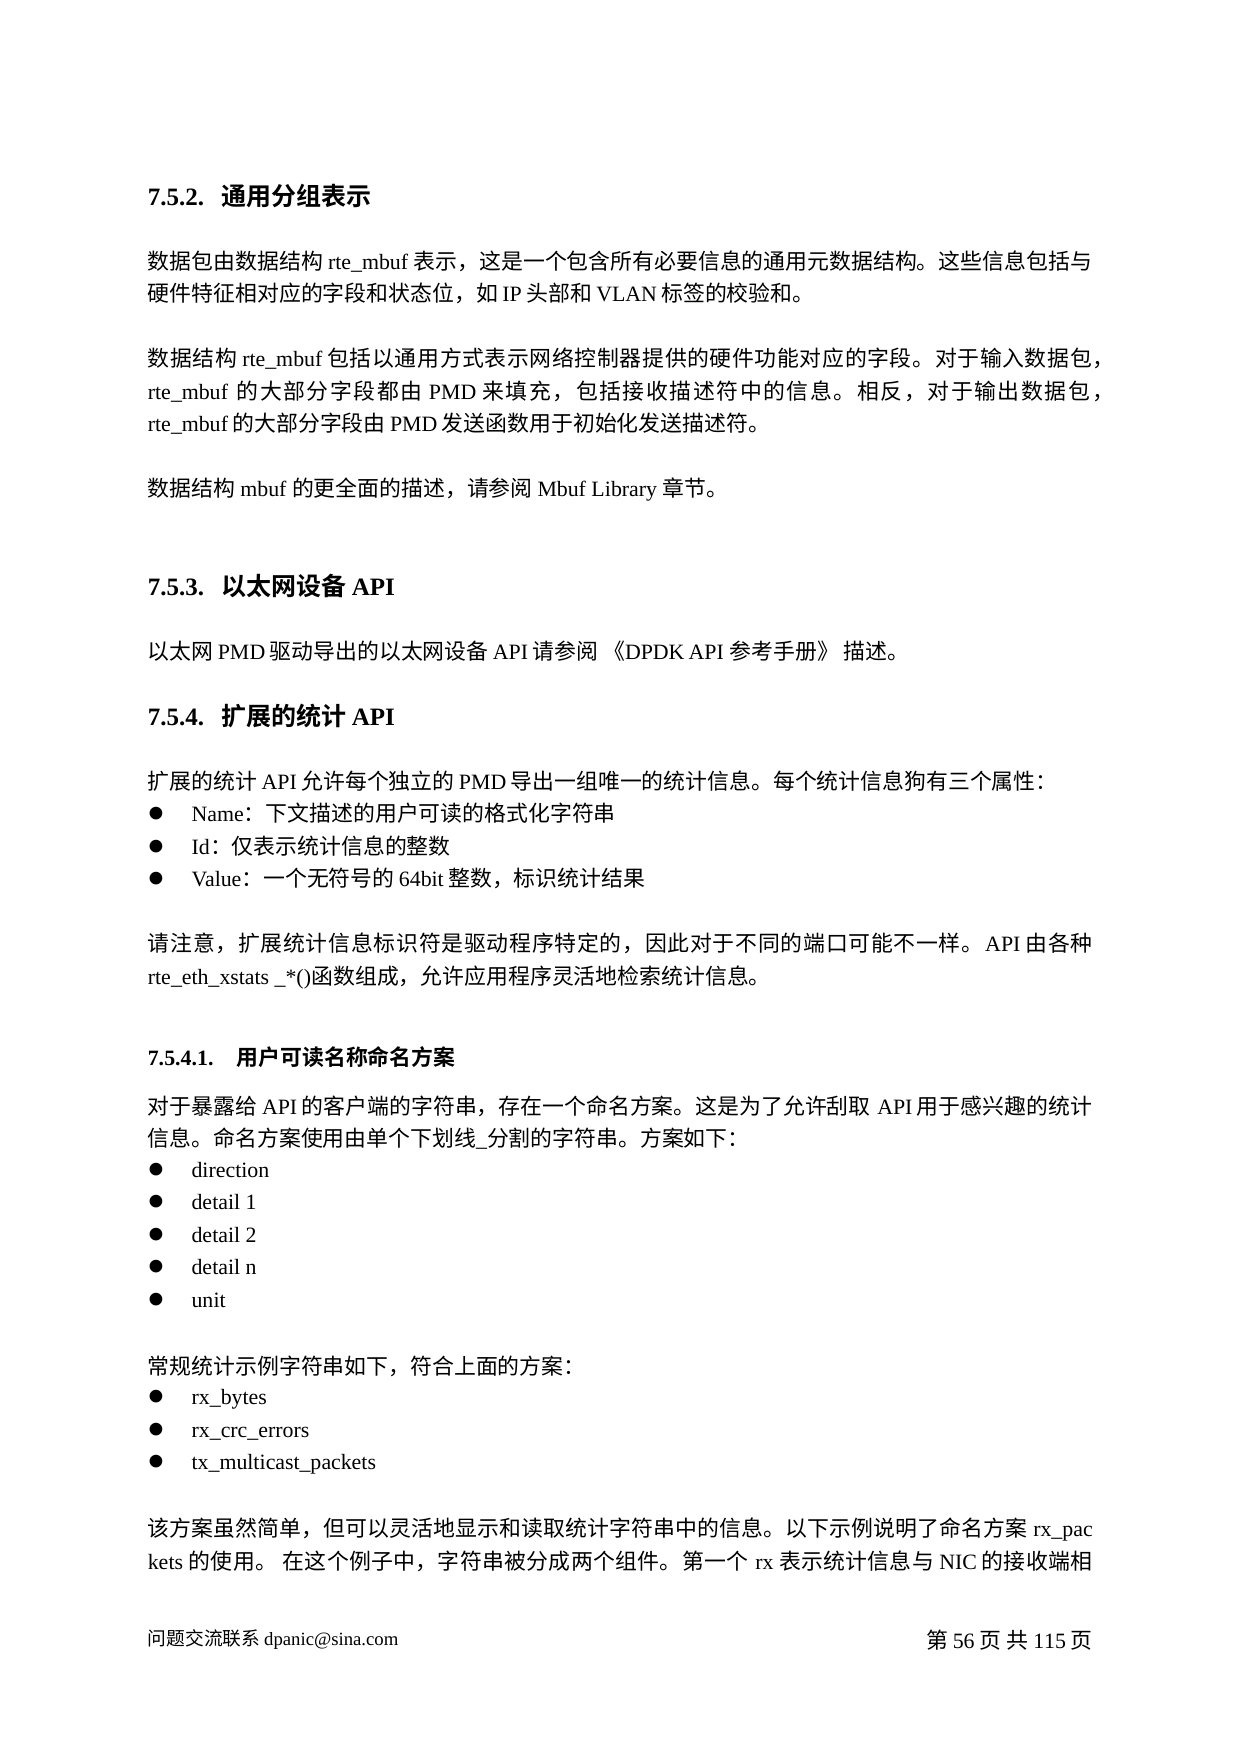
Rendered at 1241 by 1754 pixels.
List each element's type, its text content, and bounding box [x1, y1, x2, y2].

text 常规统计示例字符串如下，符合上面的方案： [148, 1348, 1092, 1381]
list detail n [148, 1251, 1092, 1283]
list Value：一个无符号的64bit整数，标识统计结果 [148, 861, 1092, 893]
text 数据结构rte_mbuf包括以通用方式表示网络控制器提供的硬件功能对应的字段。对于输入数据包，rte_mbuf 的大部分字段都由PMD来填充，包括接收描述符中的信息。相反，对于输出数据包，rte_mbuf的大部分字段由PMD发送函数用于初始化发送描述符。 [148, 341, 1092, 438]
text 以太网PMD驱动导出的以太网设备API请参阅 《DPDK API 参考手册》 描述。 [148, 633, 1092, 666]
list Id：仅表示统计信息的整数 [148, 828, 1092, 861]
list rx_bytes [148, 1381, 1092, 1413]
list rx_crc_errors [148, 1413, 1092, 1446]
list tx_multicast_packets [148, 1446, 1092, 1478]
subtitle 扩展的统计API [148, 682, 1092, 747]
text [148, 1511, 1092, 1576]
text 扩展的统计API允许每个独立的PMD导出一组唯一的统计信息。每个统计信息狗有三个属性： [148, 763, 1092, 796]
subtitle 通用分组表示 [148, 162, 1092, 227]
list detail 2 [148, 1218, 1092, 1251]
text 请注意，扩展统计信息标识符是驱动程序特定的，因此对于不同的端口可能不一样。API由各种rte_eth_xstats _*()函数组成，允许应用程序灵活地检索统计信息。 [148, 926, 1092, 991]
subtitle 以太网设备API [148, 552, 1092, 617]
list detail 1 [148, 1186, 1092, 1218]
text 数据包由数据结构 rte_mbuf 表示，这是一个包含所有必要信息的通用元数据结构。这些信息包括与硬件特征相对应的字段和状态位，如IP头部和VLAN标签的校验和。 [148, 243, 1092, 308]
text 数据结构 mbuf 的更全面的描述，请参阅 Mbuf Library 章节。 [148, 471, 1092, 503]
list direction [148, 1153, 1092, 1186]
subtitle 用户可读名称命名方案 [148, 1039, 1092, 1072]
list unit [148, 1283, 1092, 1316]
list Name：下文描述的用户可读的格式化字符串 [148, 796, 1092, 828]
text 对于暴露给API的客户端的字符串，存在一个命名方案。这是为了允许刮取API用于感兴趣的统计信息。命名方案使用由单个下划线_分割的字符串。方案如下： [148, 1088, 1092, 1153]
